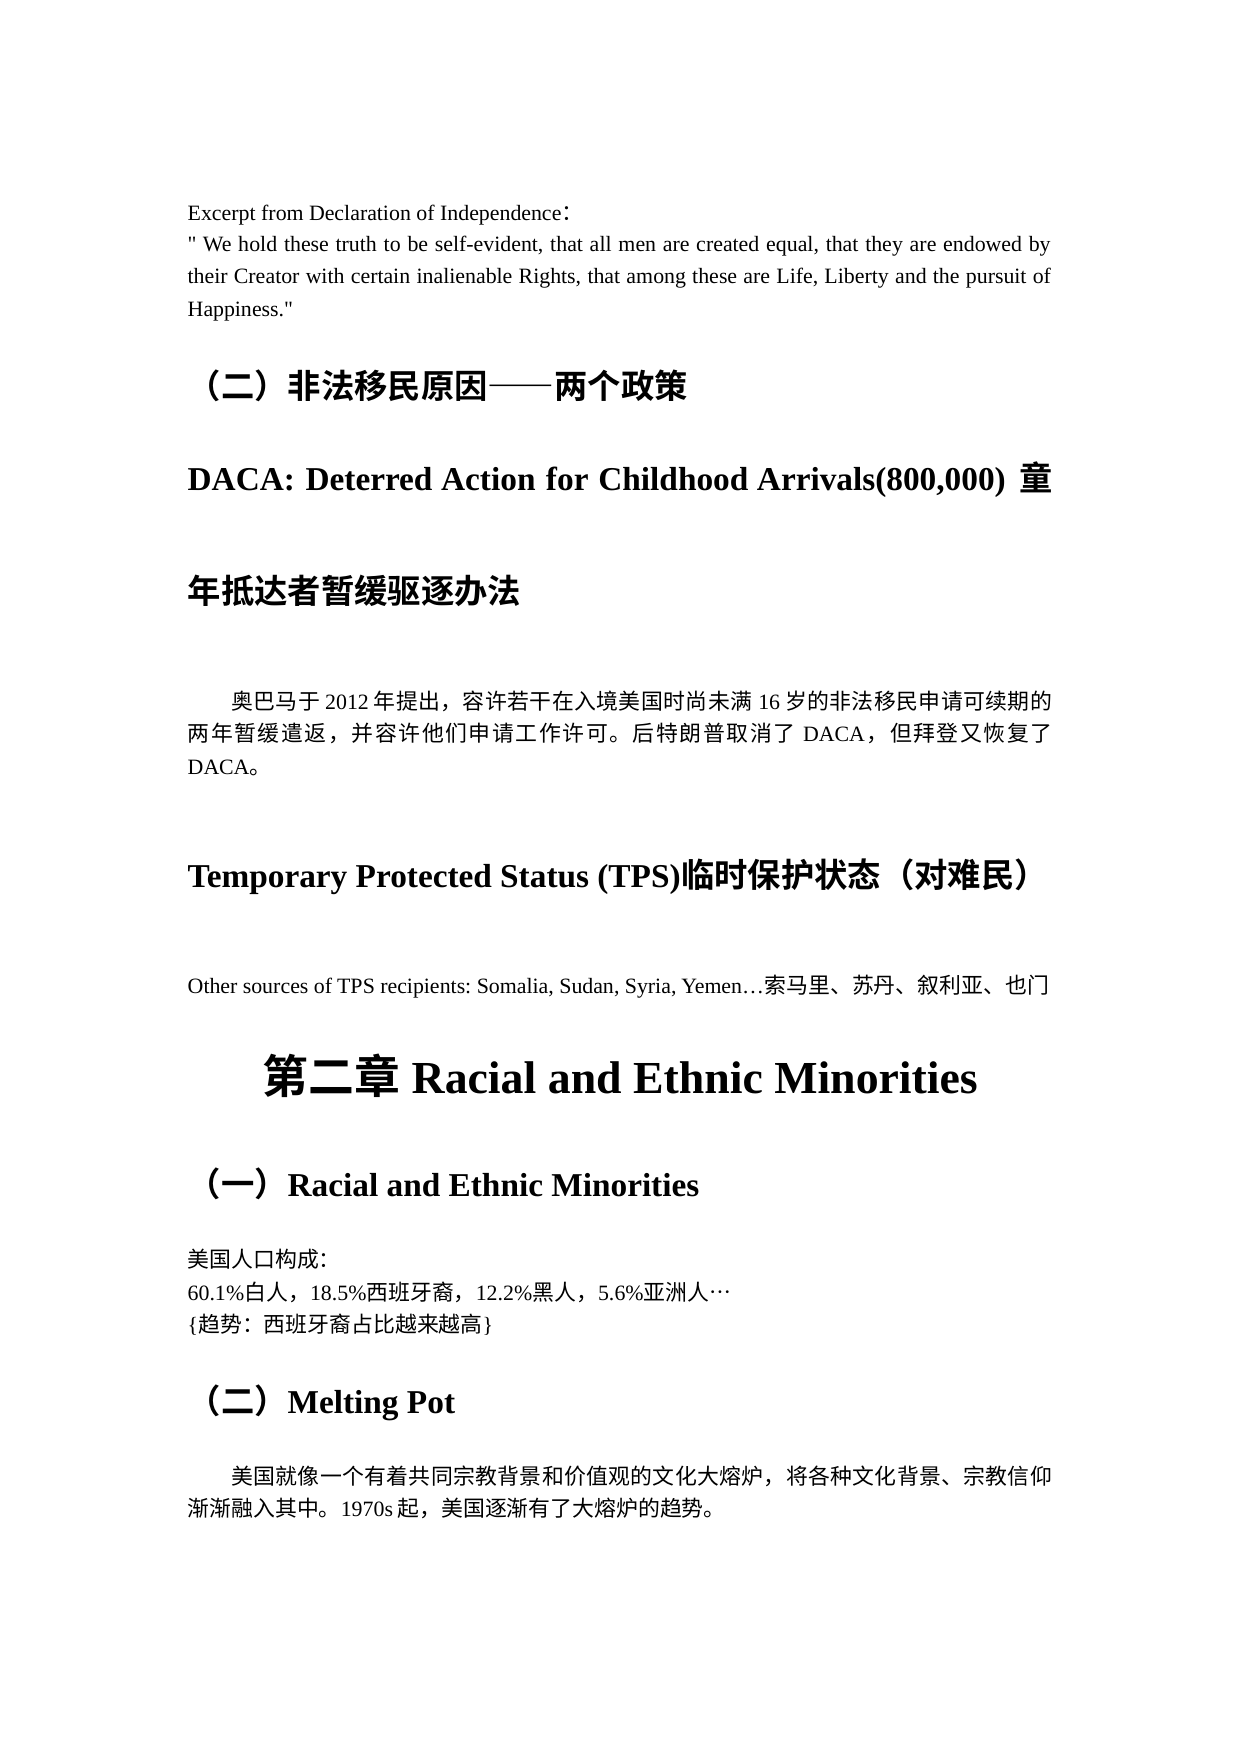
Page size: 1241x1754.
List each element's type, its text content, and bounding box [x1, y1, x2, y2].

text 奥巴马于2012年提出，容许若干在入境美国时尚未满16岁的非法移民申请可续期的两年暂缓遣返，并容许他们申请工作许可。后特朗普取消了DACA，但拜登又恢复了DACA。 [187, 683, 1053, 781]
text Excerpt from Declaration of Independence： [187, 194, 1053, 227]
text 美国人口构成： [187, 1242, 1053, 1274]
text 60.1%白人，18.5%西班牙裔，12.2%黑人，5.6%亚洲人… [187, 1274, 1053, 1307]
text " We hold these truth to be self-evident, that all men are created equal, that they are endowed by their Creator with certain inalienable Rights, that among these are Life, Liberty and the pursuit of Happiness." [187, 227, 1053, 324]
text {趋势：西班牙裔占比越来越高} [187, 1307, 1053, 1339]
subtitle （二）Melting Pot [187, 1366, 1053, 1431]
subtitle Temporary Protected Status (TPS)临时保护状态（对难民） [187, 840, 1053, 905]
subtitle （一）Racial and Ethnic Minorities [187, 1149, 1053, 1214]
subtitle DACA: Deterred Action for Childhood Arrivals(800,000) 童年抵达者暂缓驱逐办法 [187, 444, 1053, 621]
title 第二章 Racial and Ethnic Minorities [187, 1025, 1053, 1122]
text 美国就像一个有着共同宗教背景和价值观的文化大熔炉，将各种文化背景、宗教信仰渐渐融入其中。1970s起，美国逐渐有了大熔炉的趋势。 [187, 1458, 1053, 1523]
subtitle （二）非法移民原因——两个政策 [187, 352, 1053, 417]
text Other sources of TPS recipients: Somalia, Sudan, Syria, Yemen…索马里、苏丹、叙利亚、也门 [187, 967, 1053, 1000]
